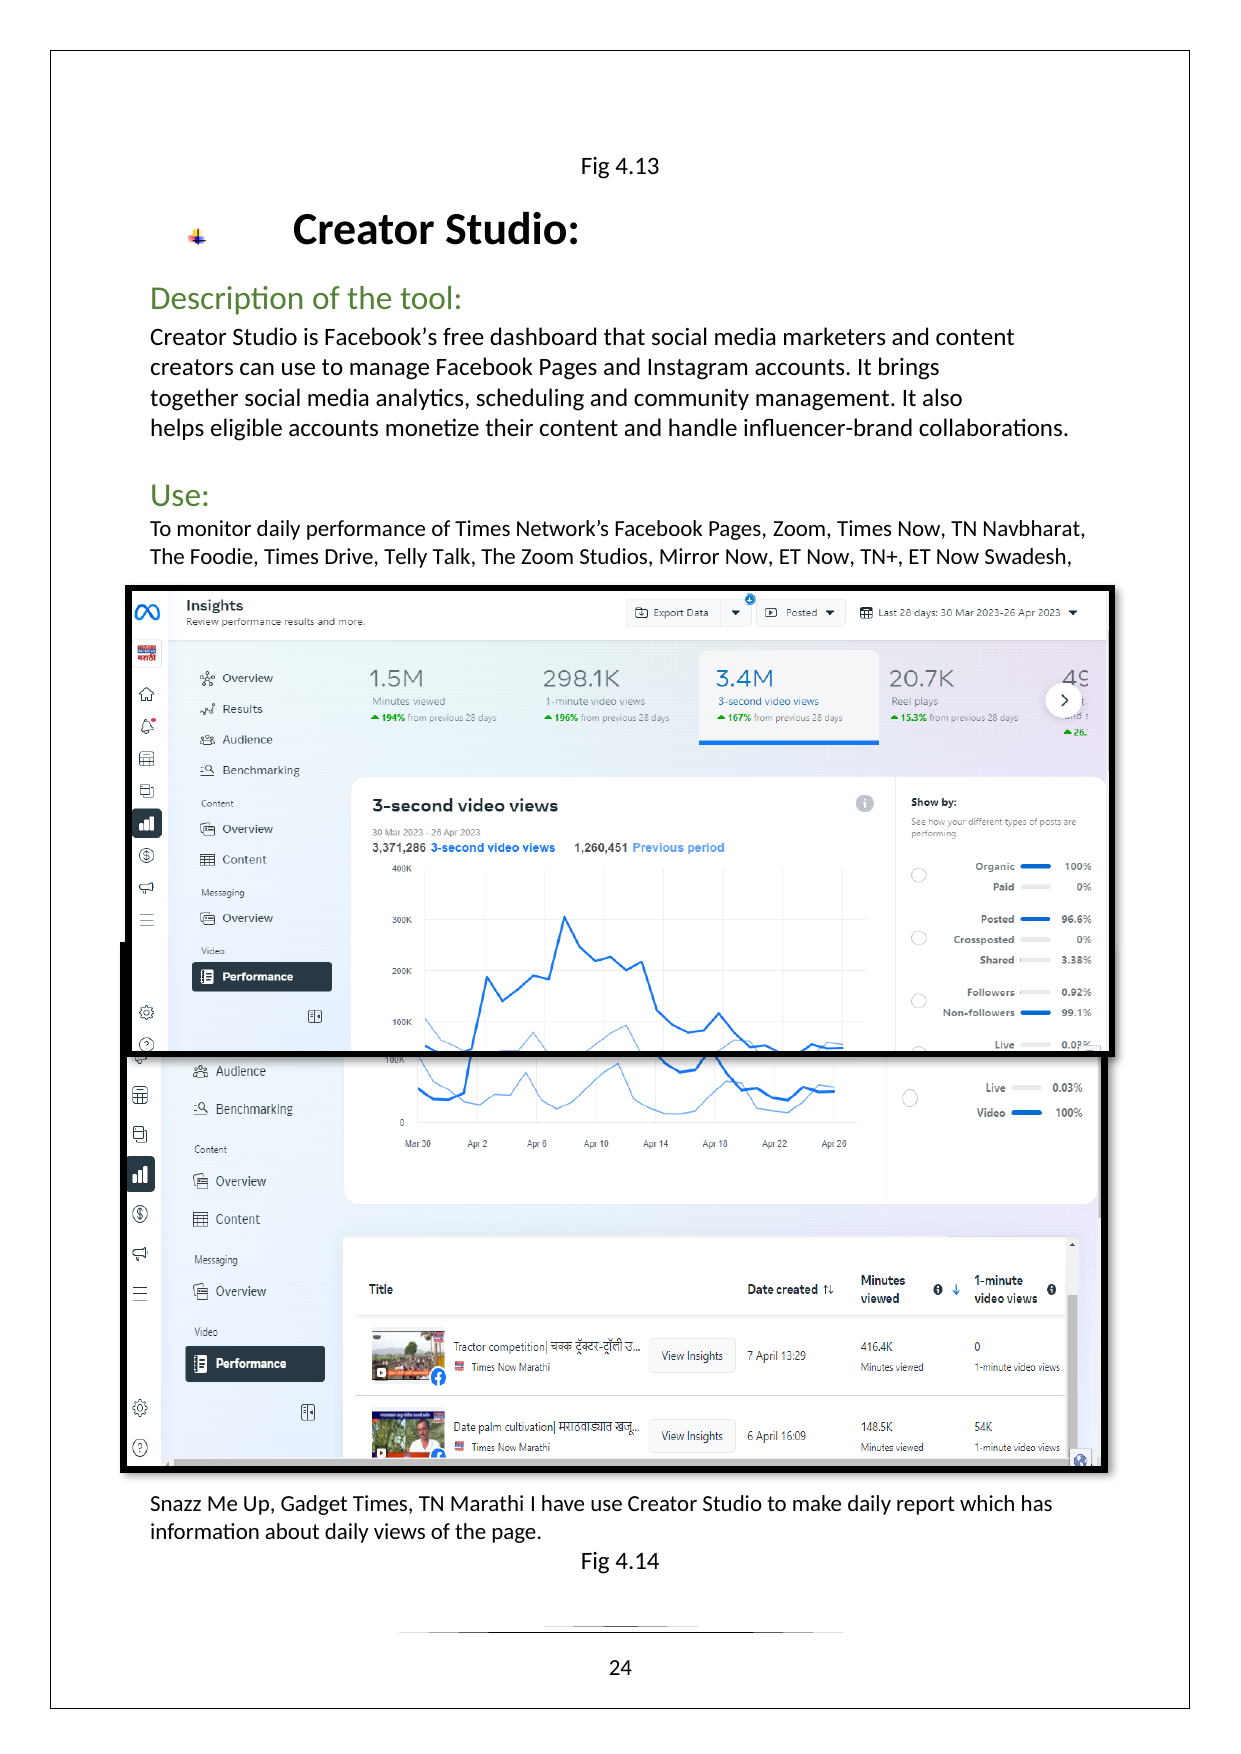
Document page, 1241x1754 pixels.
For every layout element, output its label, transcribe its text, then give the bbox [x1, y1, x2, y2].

text Description of the tool: [150, 277, 1090, 318]
text Use: [150, 473, 1090, 514]
text To monitor daily performance of Times Network’s Facebook Pages, Zoom, Times Now, TN Navbharat, The Foodie, Times Drive, Telly Talk, The Zoom Studios, Mirror Now, ET Now, TN+, ET Now Swadesh, Snazz Me Up, Gadget Times, TN Marathi I have use Creator Studio to make daily report which has information about daily views of the page. [150, 1482, 1090, 1545]
picture [188, 227, 206, 245]
picture [127, 1057, 1101, 1466]
list Creator Studio: [187, 199, 1090, 256]
text Fig 4.14 [150, 1545, 1090, 1576]
text To monitor daily performance of Times Network’s Facebook Pages, Zoom, Times Now, TN Navbharat, The Foodie, Times Drive, Telly Talk, The Zoom Studios, Mirror Now, ET Now, TN+, ET Now Swadesh, Snazz Me Up, Gadget Times, TN Marathi I have use Creator Studio to make daily report which has information about daily views of the page. [150, 514, 1090, 584]
picture [132, 591, 1109, 1051]
text Creator Studio is Facebook’s free dashboard that social media marketers and content creators can use to manage Facebook Pages and Instagram accounts. It brings together social media analytics, scheduling and community management. It also helps eligible accounts monetize their content and handle influencer-brand collaborations. [150, 321, 1090, 443]
text Fig 4.13 [150, 150, 1090, 181]
